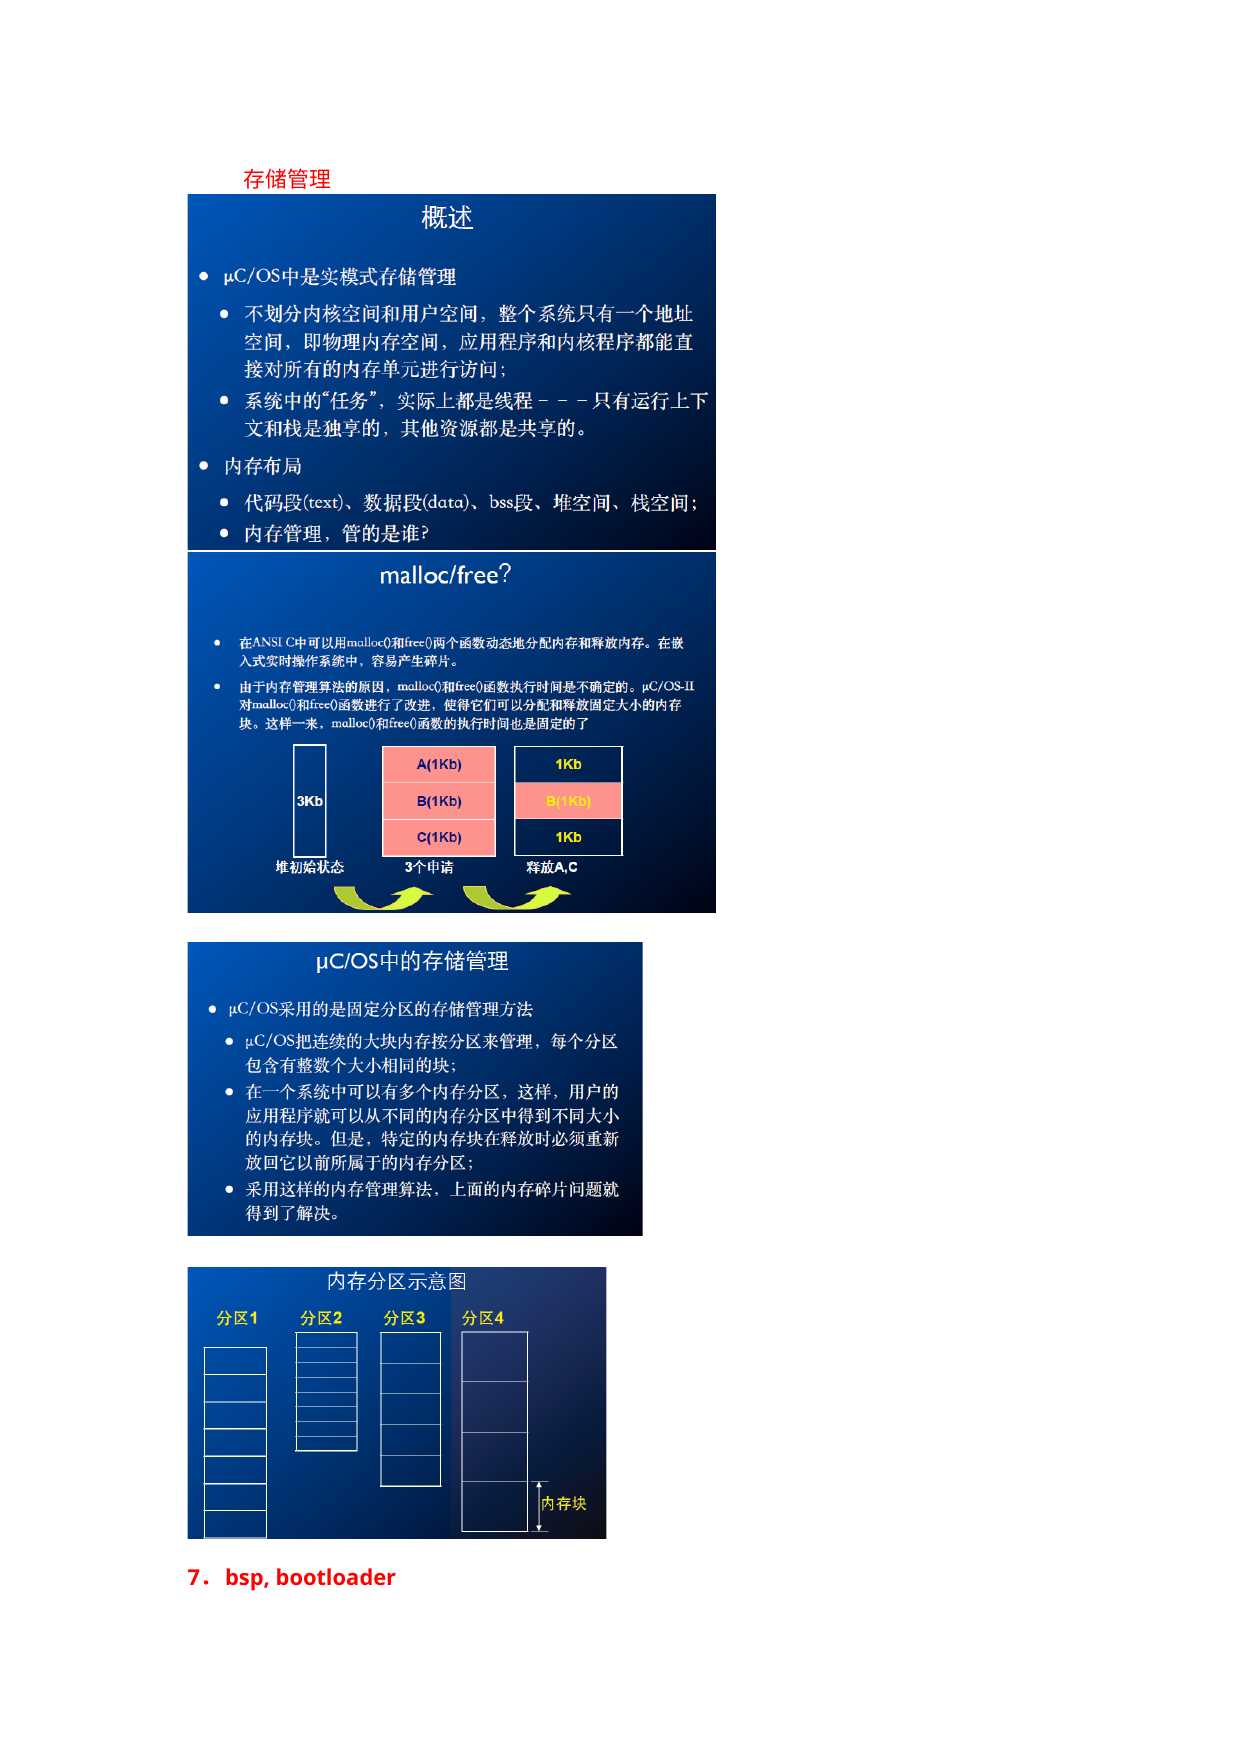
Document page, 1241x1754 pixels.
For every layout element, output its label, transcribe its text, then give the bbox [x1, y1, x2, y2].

picture [187, 194, 716, 550]
picture [187, 1267, 607, 1539]
list bsp, bootloader [187, 1559, 1053, 1592]
text 存储管理 [244, 162, 1053, 194]
picture [187, 942, 643, 1236]
picture [187, 552, 716, 913]
